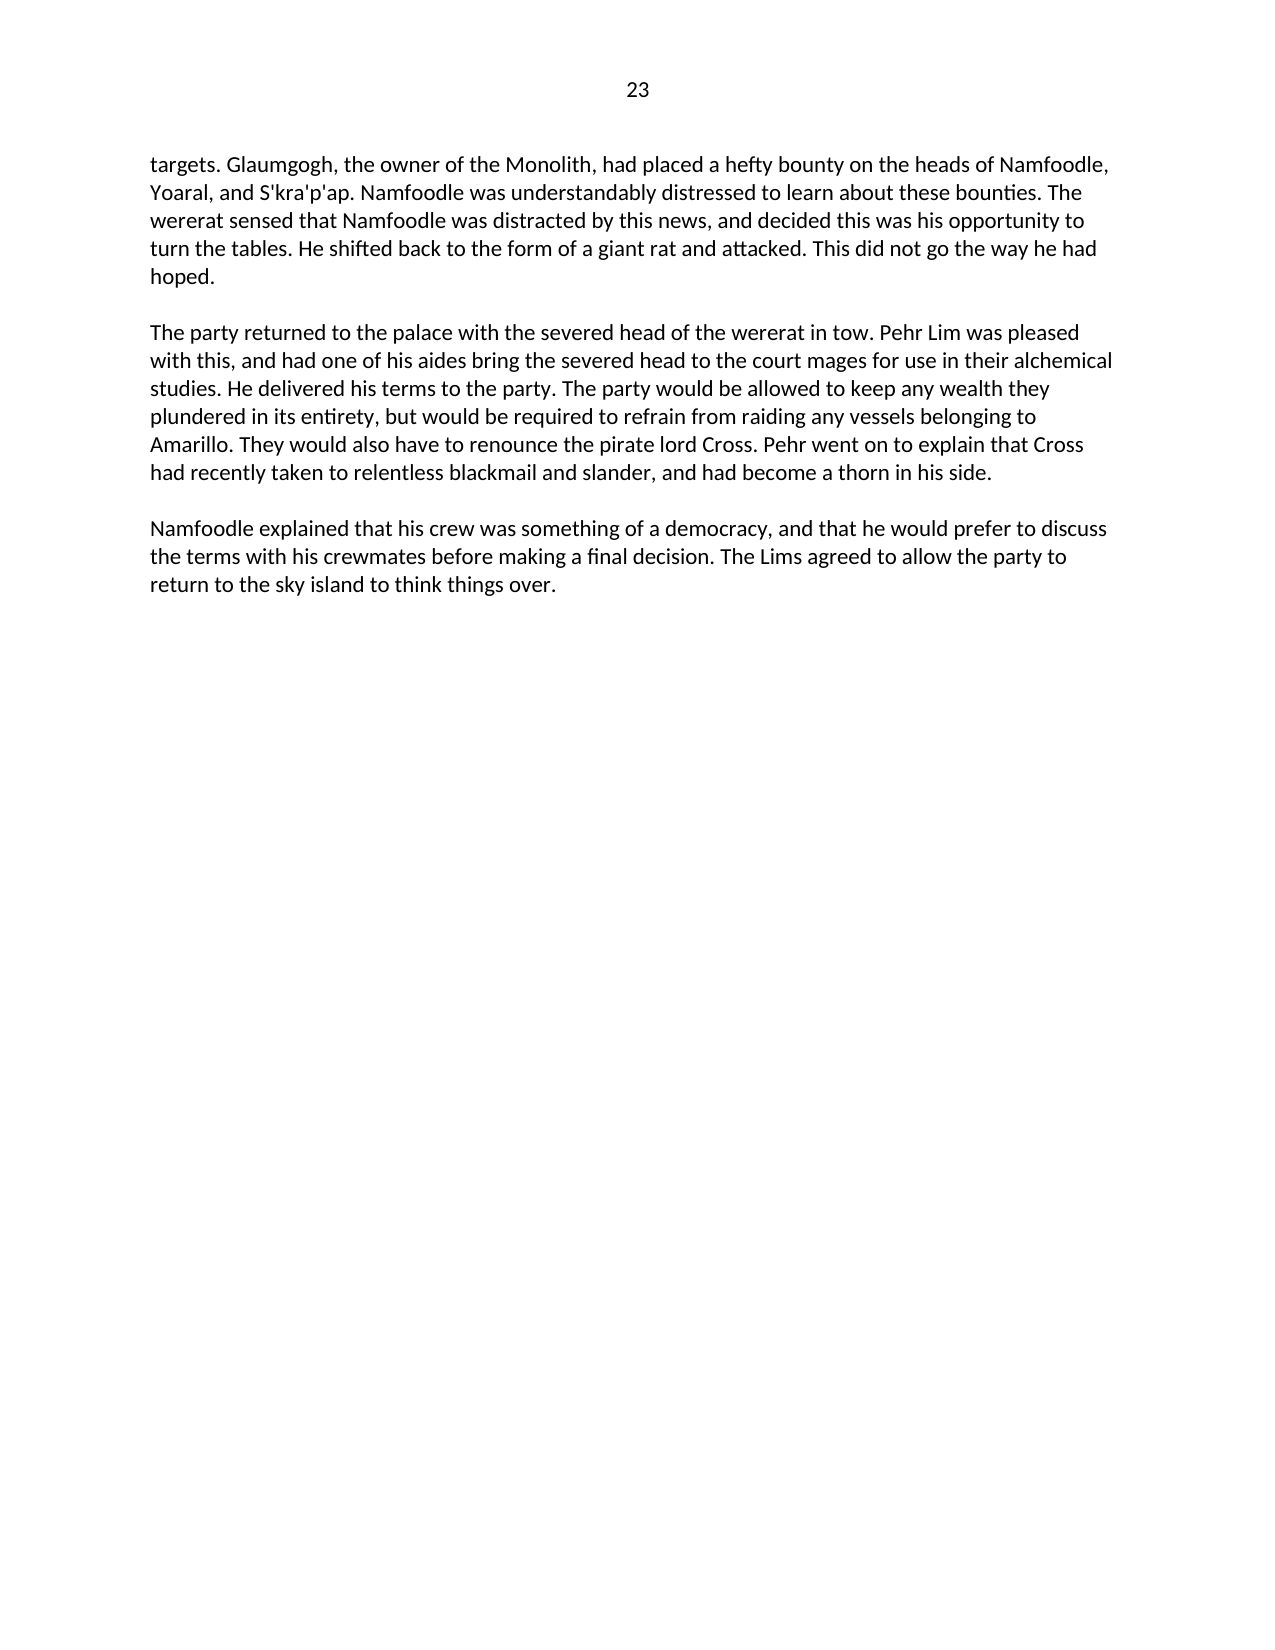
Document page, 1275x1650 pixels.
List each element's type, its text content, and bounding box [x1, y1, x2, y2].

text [150, 150, 1125, 290]
text Namfoodle explained that his crew was something of a democracy, and that he would prefer to discuss the terms with his crewmates before making a final decision. The Lims agreed to allow the party to return to the sky island to think things over. [150, 514, 1125, 598]
text The party returned to the palace with the severed head of the wererat in tow. Pehr Lim was pleased with this, and had one of his aides bring the severed head to the court mages for use in their alchemical studies. He delivered his terms to the party. The party would be allowed to keep any wealth they plundered in its entirety, but would be required to refrain from raiding any vessels belonging to Amarillo. They would also have to renounce the pirate lord Cross. Pehr went on to explain that Cross had recently taken to relentless blackmail and slander, and had become a thorn in his side. [150, 318, 1125, 486]
